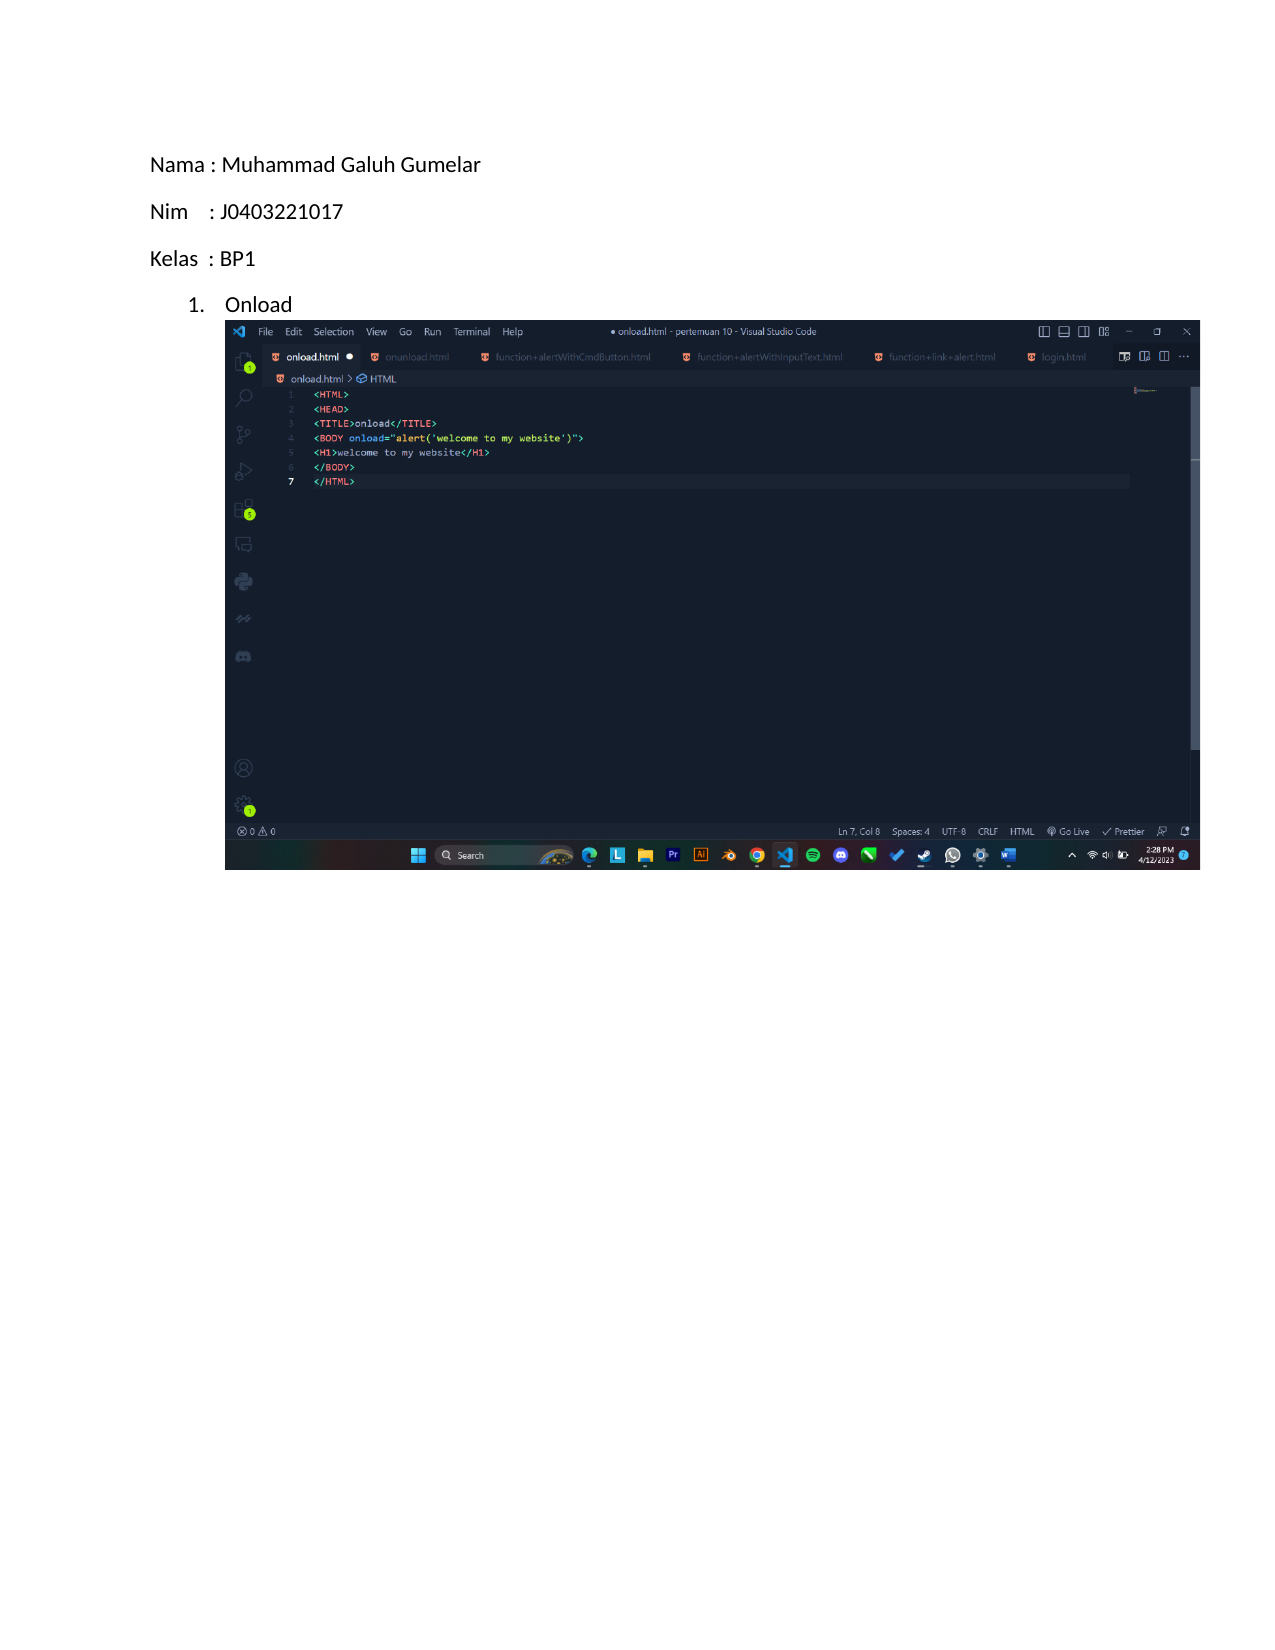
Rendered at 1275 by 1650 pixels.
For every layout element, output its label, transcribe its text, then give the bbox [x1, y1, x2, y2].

text Kelas : BP1 [150, 244, 1125, 272]
picture [225, 320, 1200, 870]
text Nama : Muhammad Galuh Gumelar [150, 150, 1125, 178]
text Nim : J0403221017 [150, 197, 1125, 225]
